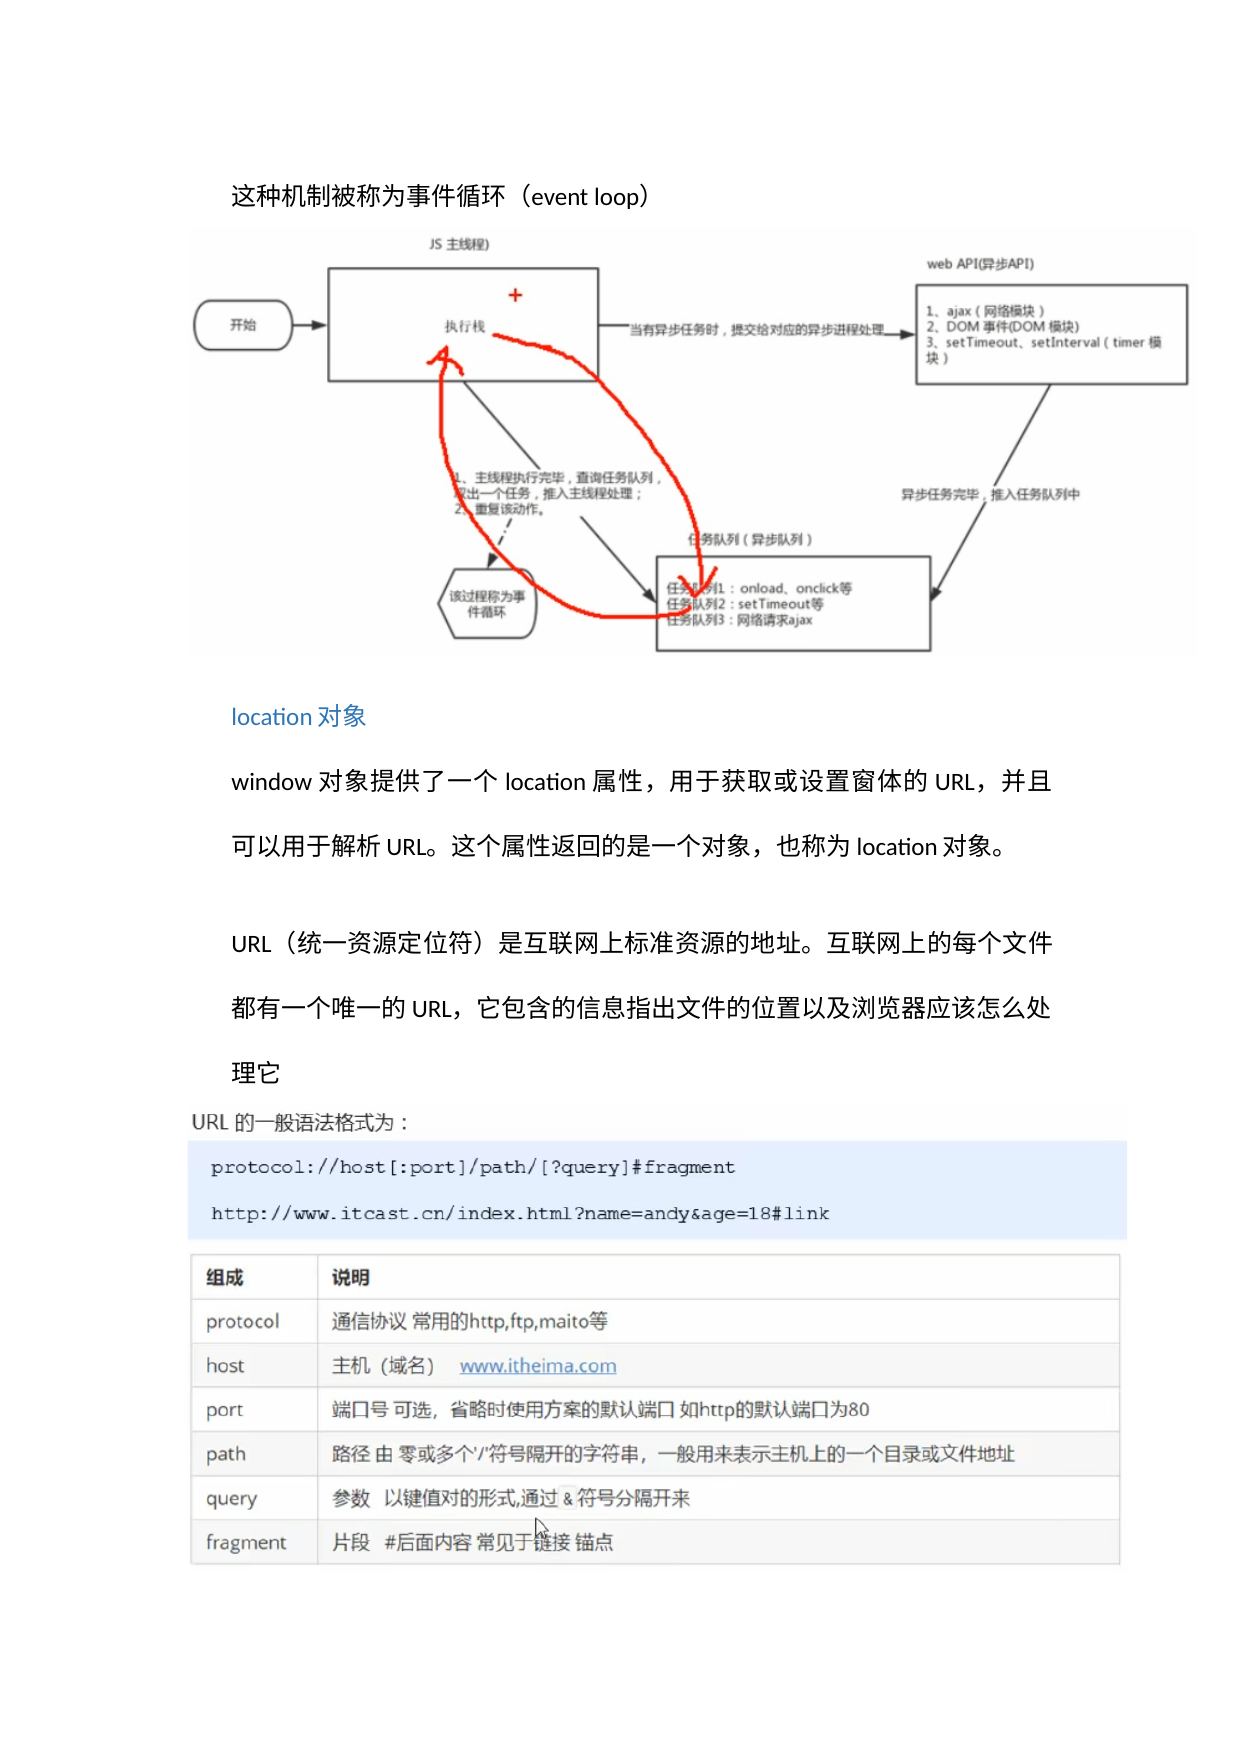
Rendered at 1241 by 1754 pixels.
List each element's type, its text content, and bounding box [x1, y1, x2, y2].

list window对象提供了一个location属性，用于获取或设置窗体的URL，并且可以用于解析URL。这个属性返回的是一个对象，也称为location对象。 [231, 747, 1053, 877]
list location对象 [231, 682, 1053, 747]
list URL（统一资源定位符）是互联网上标准资源的地址。互联网上的每个文件都有一个唯一的URL，它包含的信息指出文件的位置以及浏览器应该怎么处理它 [231, 909, 1053, 1104]
picture [187, 227, 1198, 657]
picture [187, 1104, 1128, 1572]
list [231, 162, 1053, 227]
